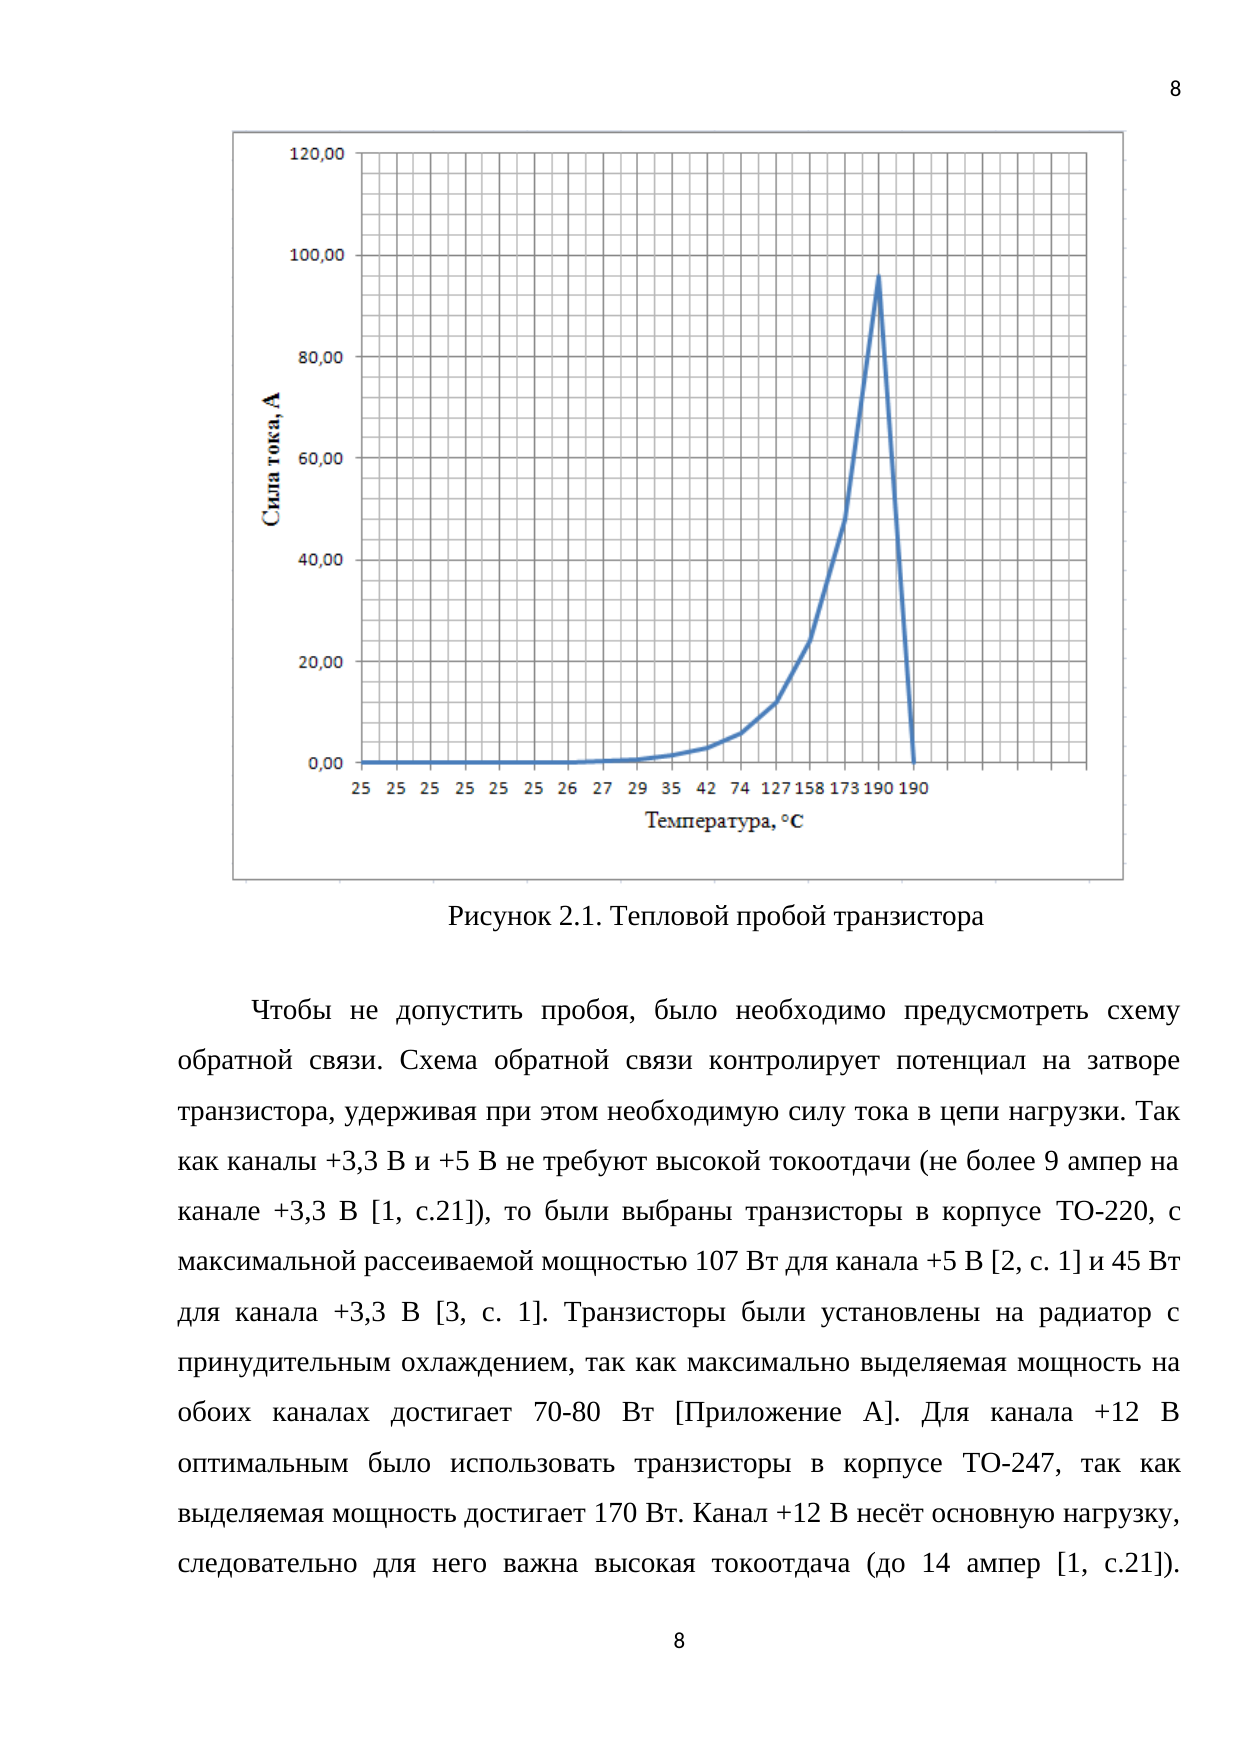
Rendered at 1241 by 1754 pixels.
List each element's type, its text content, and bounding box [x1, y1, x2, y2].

text Рисунок 2.1. Тепловой пробой транзистора [177, 898, 1181, 932]
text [177, 992, 1181, 1579]
picture [231, 130, 1127, 885]
